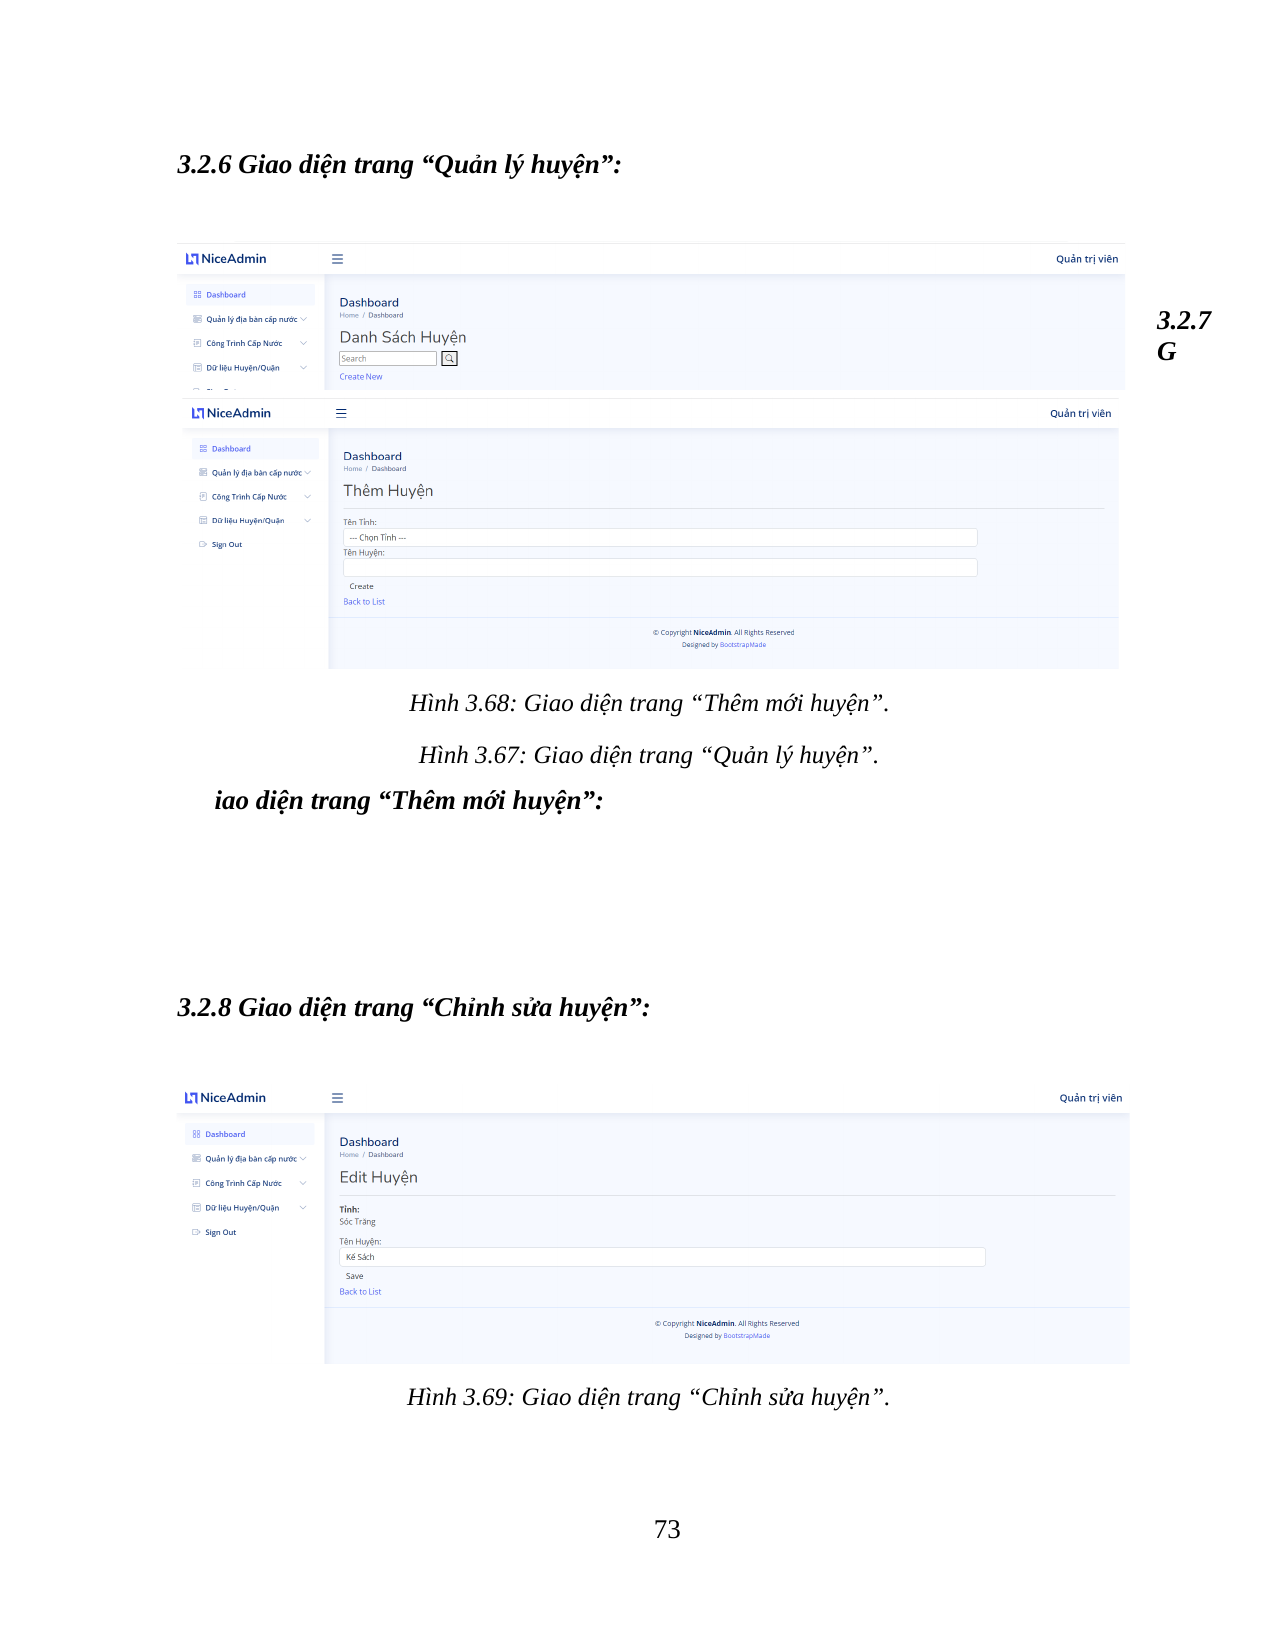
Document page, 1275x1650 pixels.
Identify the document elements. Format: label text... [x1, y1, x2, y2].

subtitle Giao diện trang “Quản lý huyện”: [177, 148, 1157, 179]
subtitle Giao diện trang “Chỉnh sửa huyện”: [177, 991, 1157, 1022]
picture [176, 1084, 1130, 1364]
picture [177, 241, 1126, 390]
picture [182, 397, 1119, 669]
